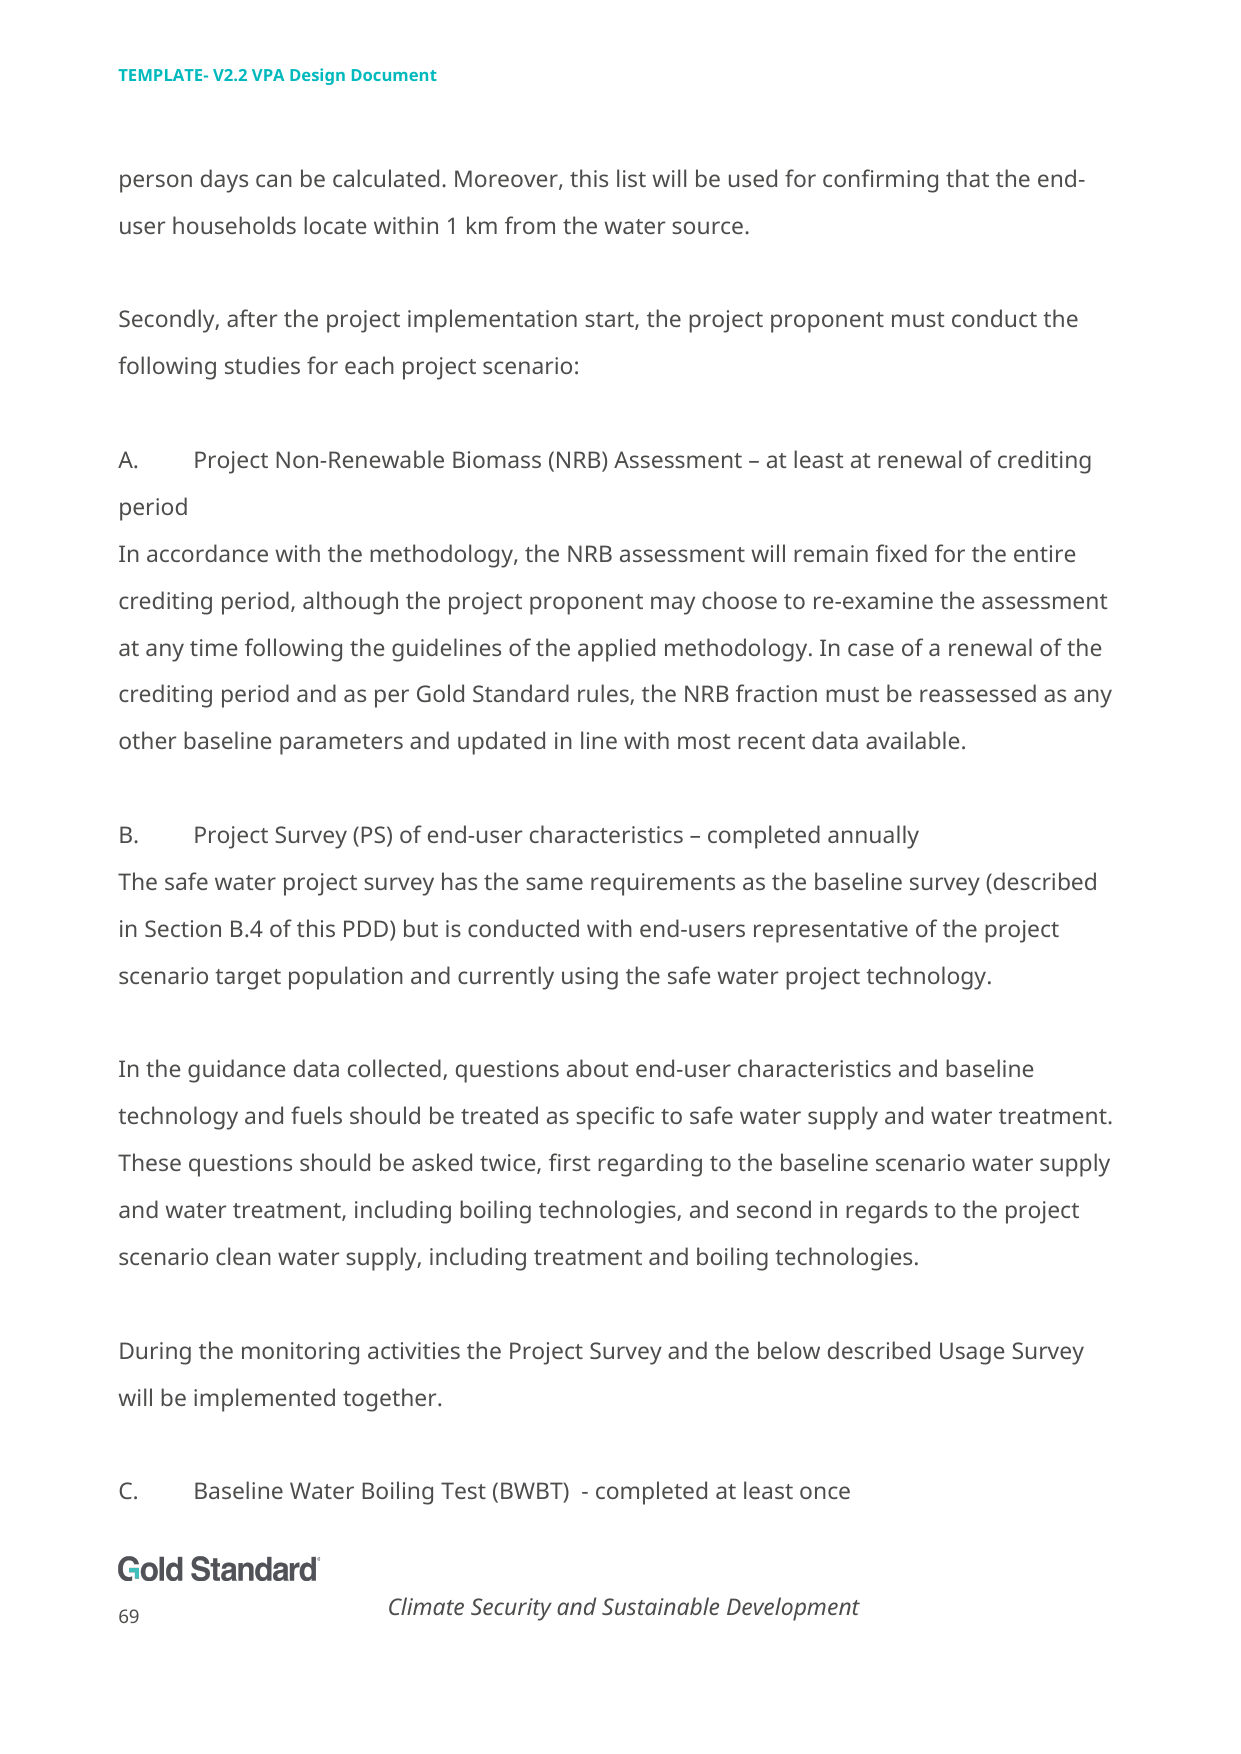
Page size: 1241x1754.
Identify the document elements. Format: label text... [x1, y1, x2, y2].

text The safe water project survey has the same requirements as the baseline survey (described in Section B.4 of this PDD) but is conducted with end-users representative of the project scenario target population and currently using the safe water project technology. [118, 866, 1122, 991]
text In accordance with the methodology, the NRB assessment will remain fixed for the entire crediting period, although the project proponent may choose to re-examine the assessment at any time following the guidelines of the applied methodology. In case of a renewal of the crediting period and as per Gold Standard rules, the NRB fraction must be reassessed as any other baseline parameters and updated in line with most recent data available. [118, 538, 1122, 757]
picture [118, 1556, 321, 1581]
text In the guidance data collected, questions about end-user characteristics and baseline technology and fuels should be treated as specific to safe water supply and water treatment. These questions should be asked twice, first regarding to the baseline scenario water supply and water treatment, including boiling technologies, and second in regards to the project scenario clean water supply, including treatment and boiling technologies. [118, 1053, 1122, 1272]
text A. Project Non-Renewable Biomass (NRB) Assessment – at least at renewal of crediting period [118, 444, 1122, 522]
text B. Project Survey (PS) of end-user characteristics – completed annually [118, 819, 1122, 850]
text C. Baseline Water Boiling Test (BWBT) - completed at least once [118, 1475, 1122, 1507]
text Secondly, after the project implementation start, the project proponent must conduct the following studies for each project scenario: [118, 303, 1122, 382]
text During the monitoring activities the Project Survey and the below described Usage Survey will be implemented together. [118, 1335, 1122, 1413]
